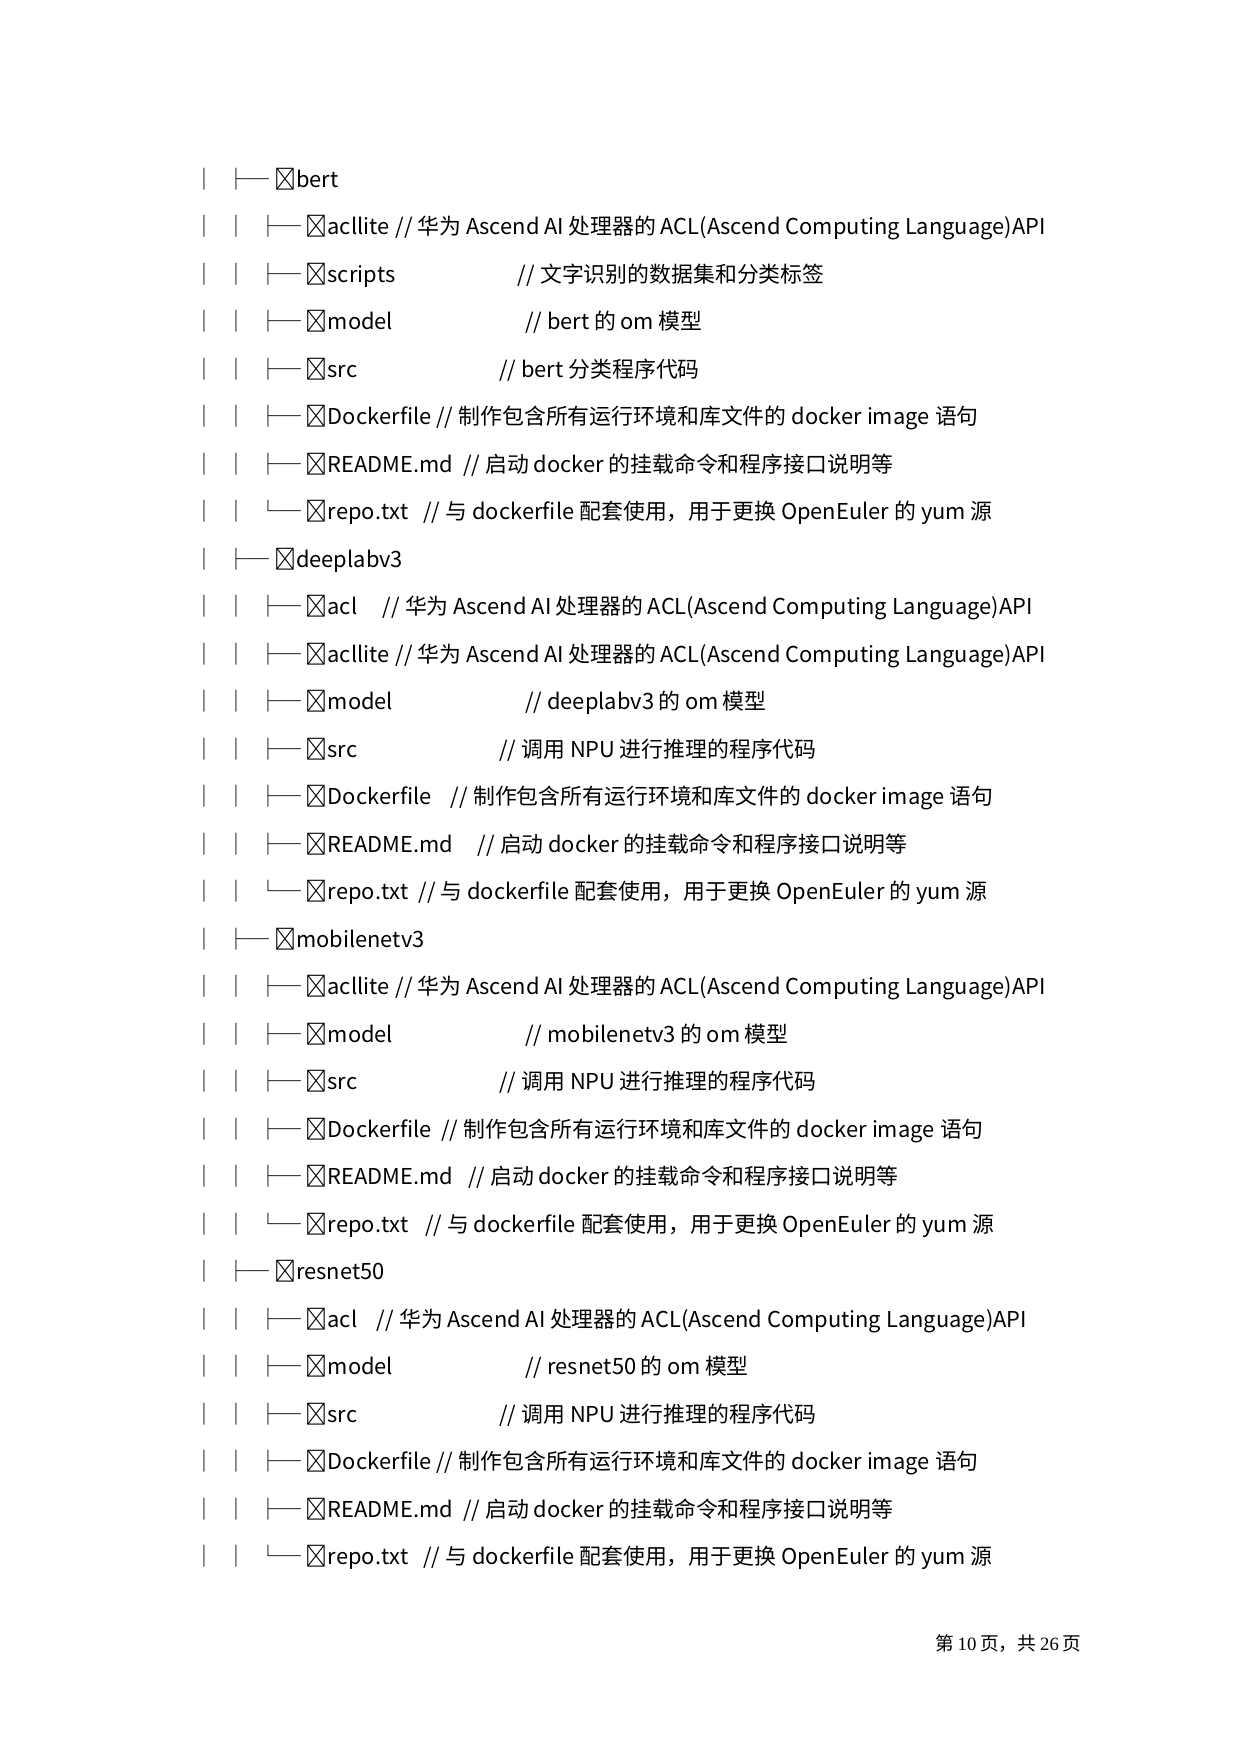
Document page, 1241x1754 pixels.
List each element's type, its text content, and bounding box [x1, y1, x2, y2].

text │ │ ├─ 📁acllite // 华为Ascend AI处理器的ACL(Ascend Computing Language)API [150, 637, 1090, 668]
text │ │ ├─ 📄README.md // 启动docker的挂载命令和程序接口说明等 [150, 1492, 1090, 1523]
text │ │ ├─ 📄README.md // 启动docker的挂载命令和程序接口说明等 [150, 447, 1090, 478]
text │ │ └─ 📄repo.txt // 与 dockerfile 配套使用，用于更换 OpenEuler 的 yum 源 [150, 874, 1090, 906]
text │ │ └─ 📄repo.txt // 与 dockerfile 配套使用，用于更换 OpenEuler 的 yum 源 [150, 494, 1090, 526]
text │ │ ├─ 📁acl // 华为Ascend AI处理器的ACL(Ascend Computing Language)API [150, 589, 1090, 621]
text │ ├─ 📁resnet50 [150, 1254, 1090, 1286]
text │ │ ├─ 📁model // mobilenetv3的om模型 [150, 1017, 1090, 1048]
text │ │ ├─ 📄Dockerfile // 制作包含所有运行环境和库文件的 docker image 语句 [150, 779, 1090, 811]
text │ │ ├─ 📁acl // 华为Ascend AI处理器的ACL(Ascend Computing Language)API [150, 1302, 1090, 1333]
text │ │ ├─ 📄README.md // 启动docker的挂载命令和程序接口说明等 [150, 1159, 1090, 1191]
text │ │ ├─ 📁src // 调用NPU进行推理的程序代码 [150, 1064, 1090, 1096]
text │ │ ├─ 📁acllite // 华为Ascend AI处理器的ACL(Ascend Computing Language)API [150, 209, 1090, 241]
text │ ├─ 📁mobilenetv3 [150, 922, 1090, 953]
text │ │ ├─ 📁acllite // 华为Ascend AI处理器的ACL(Ascend Computing Language)API [150, 969, 1090, 1001]
text │ │ ├─ 📁src // 调用NPU进行推理的程序代码 [150, 732, 1090, 763]
text │ │ ├─ 📁model // bert的om模型 [150, 304, 1090, 336]
text │ │ ├─ 📁model // resnet50的om模型 [150, 1349, 1090, 1381]
text │ │ └─ 📄repo.txt // 与 dockerfile 配套使用，用于更换 OpenEuler 的 yum 源 [150, 1207, 1090, 1238]
text │ │ ├─ 📄README.md // 启动docker的挂载命令和程序接口说明等 [150, 827, 1090, 858]
text │ ├─ 📁bert [150, 162, 1090, 193]
text │ │ ├─ 📁model // deeplabv3的om模型 [150, 684, 1090, 716]
text │ │ └─ 📄repo.txt // 与 dockerfile 配套使用，用于更换 OpenEuler 的 yum 源 [150, 1539, 1090, 1571]
text │ │ ├─ 📁scripts // 文字识别的数据集和分类标签 [150, 257, 1090, 288]
text │ │ ├─ 📁src // bert分类程序代码 [150, 352, 1090, 383]
text │ ├─ 📁deeplabv3 [150, 542, 1090, 573]
text │ │ ├─ 📄Dockerfile // 制作包含所有运行环境和库文件的 docker image 语句 [150, 399, 1090, 431]
text │ │ ├─ 📄Dockerfile // 制作包含所有运行环境和库文件的 docker image 语句 [150, 1112, 1090, 1143]
text │ │ ├─ 📁src // 调用NPU进行推理的程序代码 [150, 1397, 1090, 1428]
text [150, 1444, 1090, 1476]
